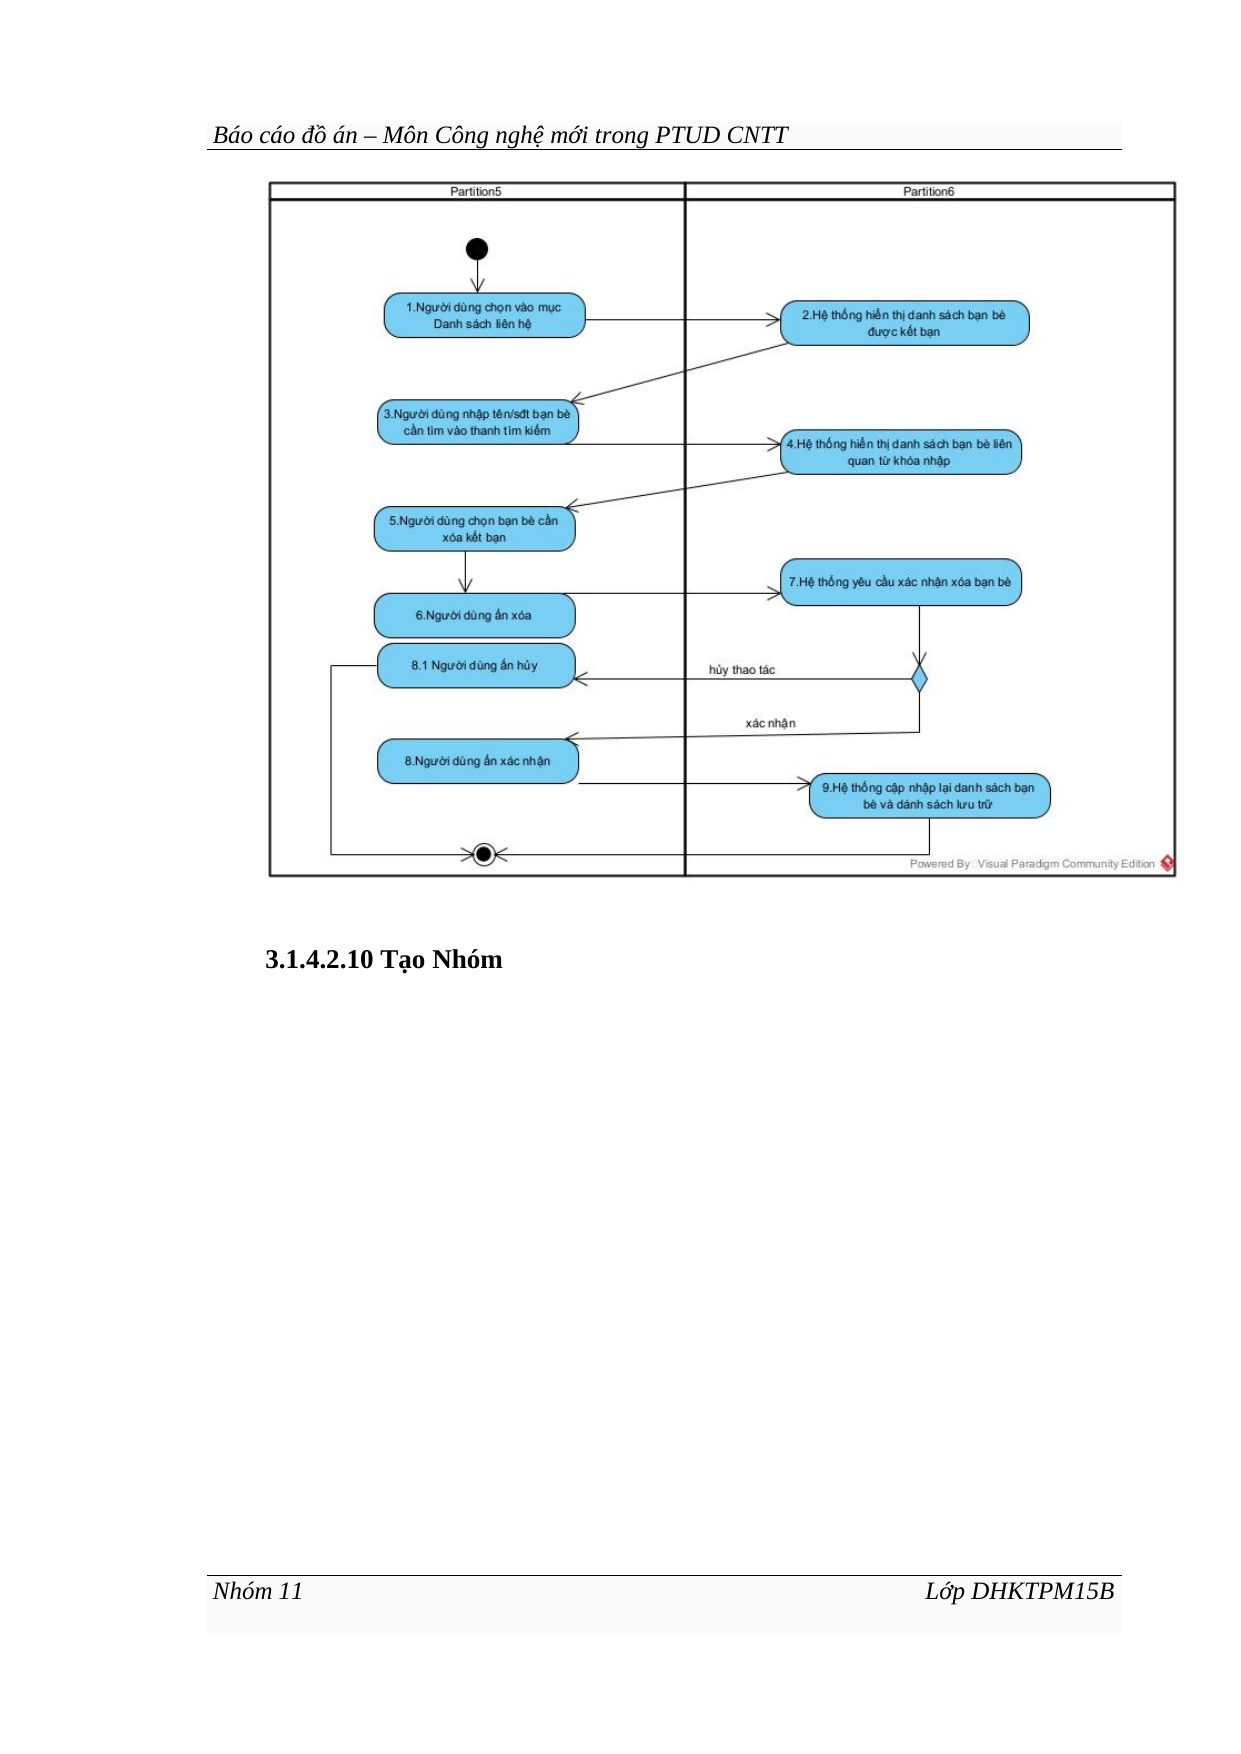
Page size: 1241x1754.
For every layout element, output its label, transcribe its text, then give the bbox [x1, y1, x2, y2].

text 3.1.4.2.10 Tạo Nhóm [265, 944, 1122, 975]
picture [265, 179, 1181, 882]
